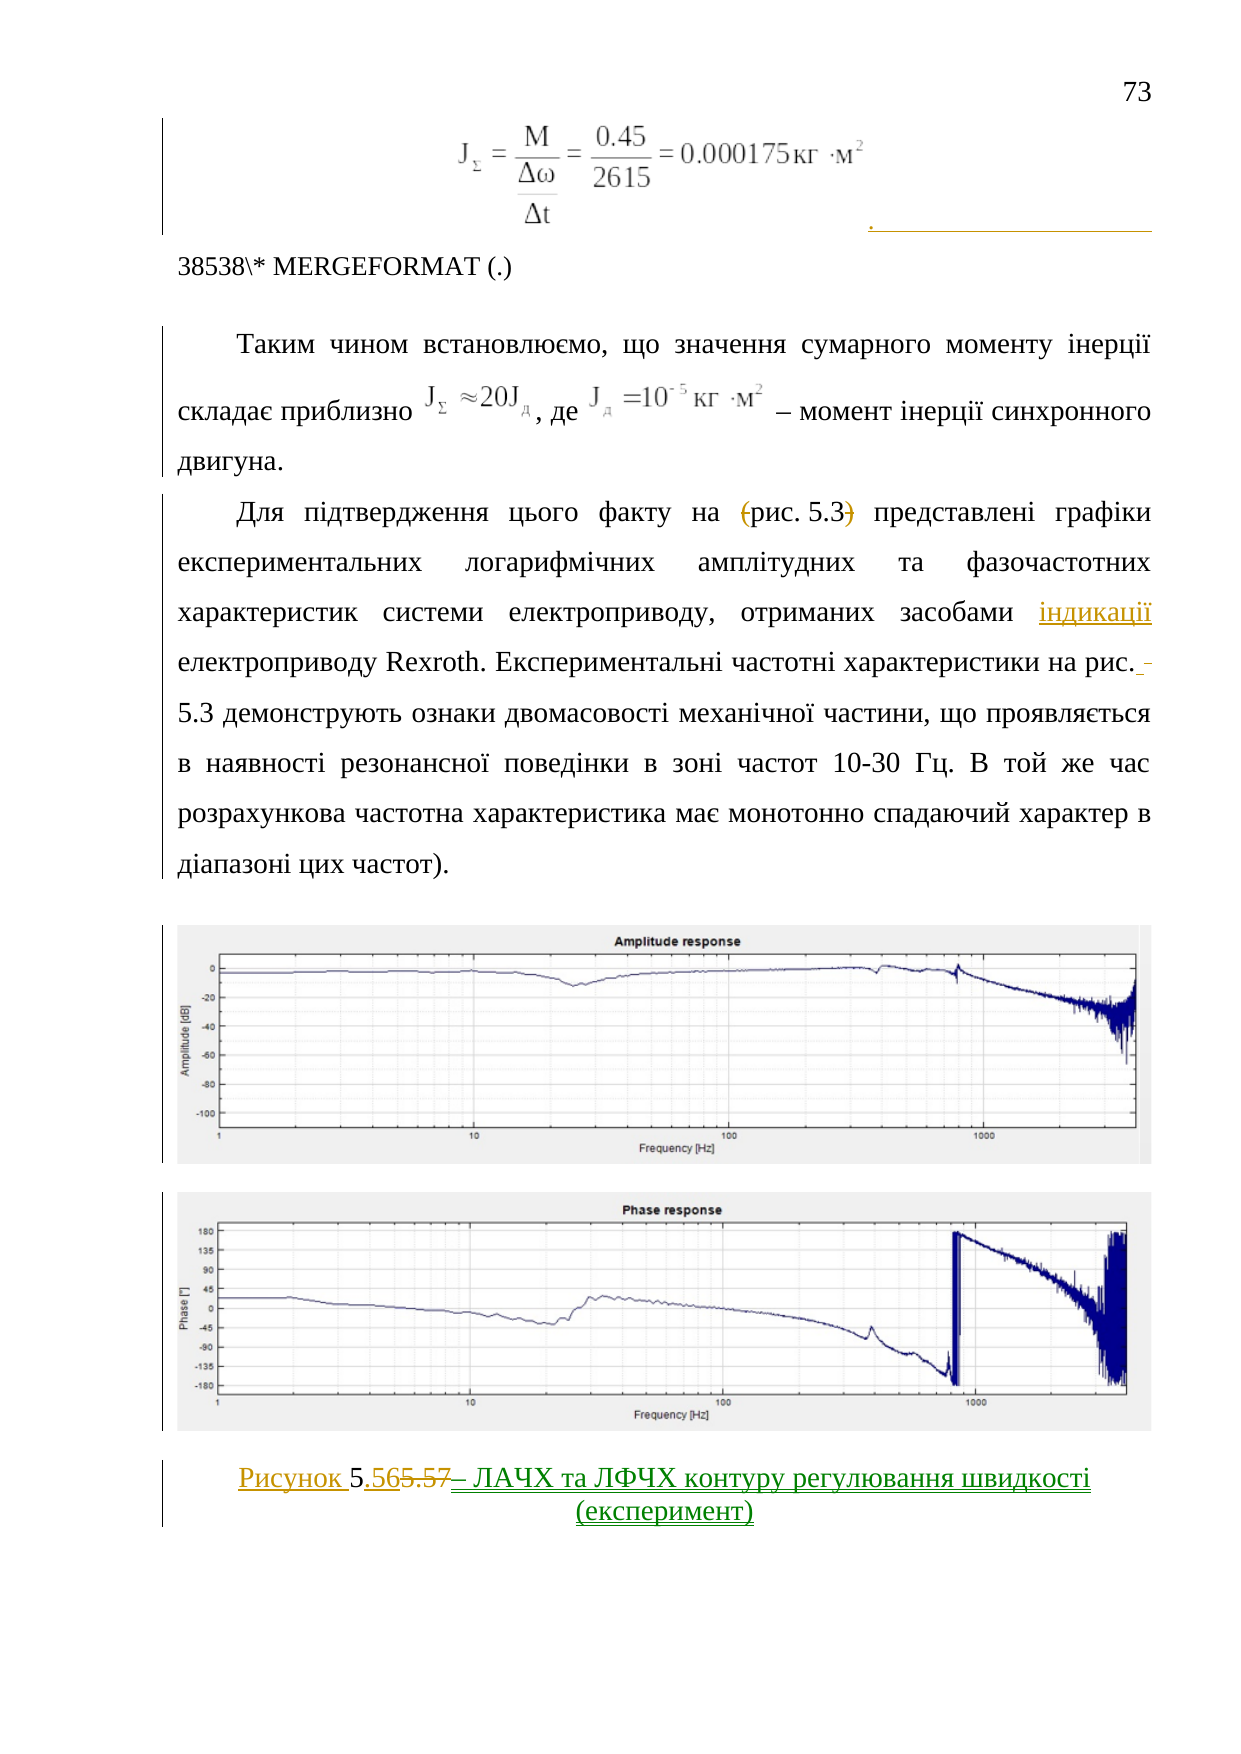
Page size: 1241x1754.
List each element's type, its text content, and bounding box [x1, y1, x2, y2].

text Для підтвердження цього факту на рис. 5.3 представлені графіки експериментальних логарифмічних амплітудних та фазочастотних характеристик системи електроприводу, отриманих засобами електроприводу Rexroth. Експериментальні частотні характеристики на рис.5.3 демонструють ознаки двомасовості механічної частини, що проявляється в наявності резонансної поведінки в зоні частот 10-30 Гц. В той же час розрахункова частотна характеристика має монотонно спадаючий характер в діапазоні цих частот). [177, 494, 1152, 879]
picture [177, 925, 1152, 1164]
picture [177, 1192, 1152, 1431]
text 53 [177, 1460, 1152, 1527]
text Таким чином встановлюємо, що значення сумарного моменту інерції складає приблизно , де – момент інерції синхронного двигуна. [177, 326, 1152, 477]
